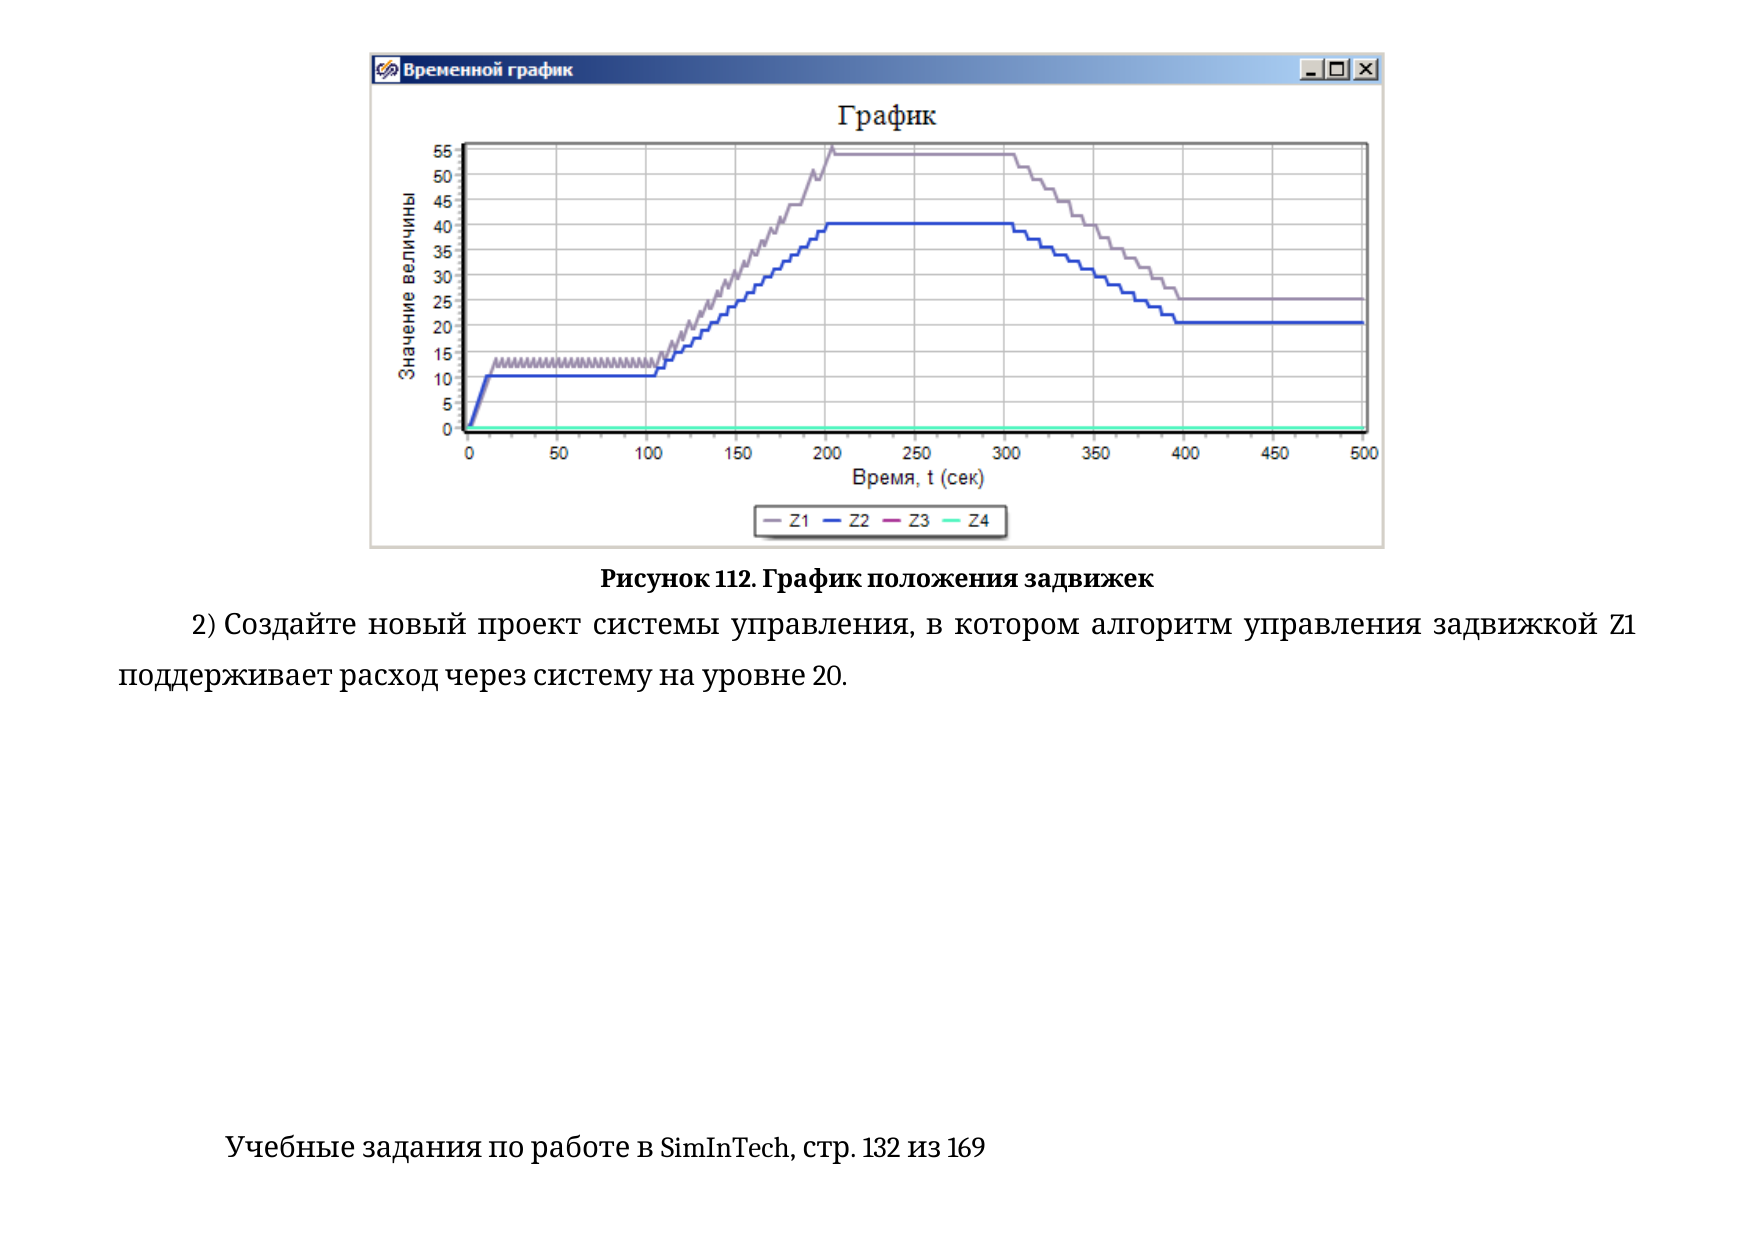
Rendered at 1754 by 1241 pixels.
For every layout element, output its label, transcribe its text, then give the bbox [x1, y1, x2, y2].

list Создайте новый проект системы управления, в котором алгоритм управления задвижкой Z1 поддерживает расход через систему на уровне 20. [118, 608, 1636, 692]
picture [369, 51, 1385, 549]
